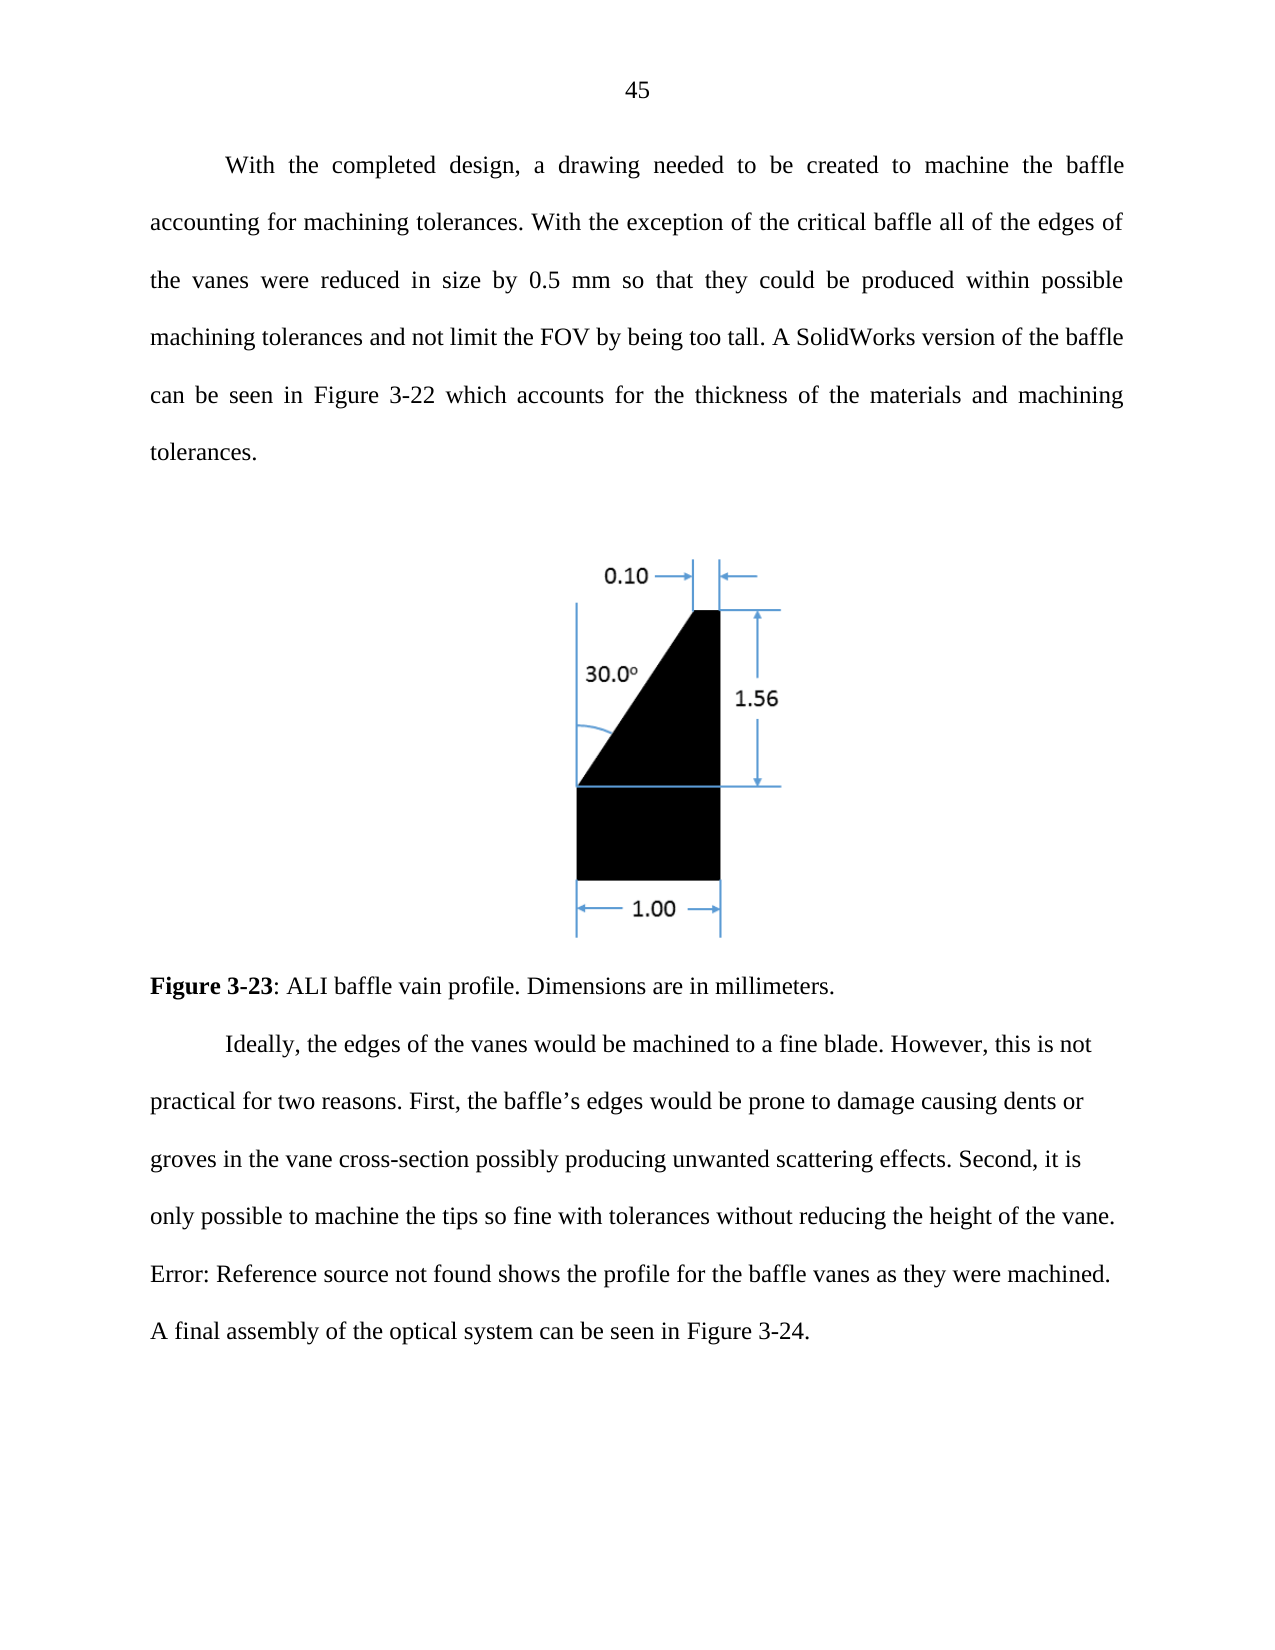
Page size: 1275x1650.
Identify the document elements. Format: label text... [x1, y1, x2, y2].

picture [565, 552, 785, 943]
text With the completed design, a drawing needed to be created to machine the baffle accounting for machining tolerances. With the exception of the critical baffle all of the edges of the vanes were reduced in size by 0.5 mm so that they could be produced within possible machining tolerances and not limit the FOV by being too tall. A SolidWorks version of the baffle can be seen in Figure 3-22 which accounts for the thickness of the materials and machining tolerances. [150, 150, 1125, 466]
text Figure 3-23: ALI baffle vain profile. Dimensions are in millimeters. [150, 971, 1125, 1000]
